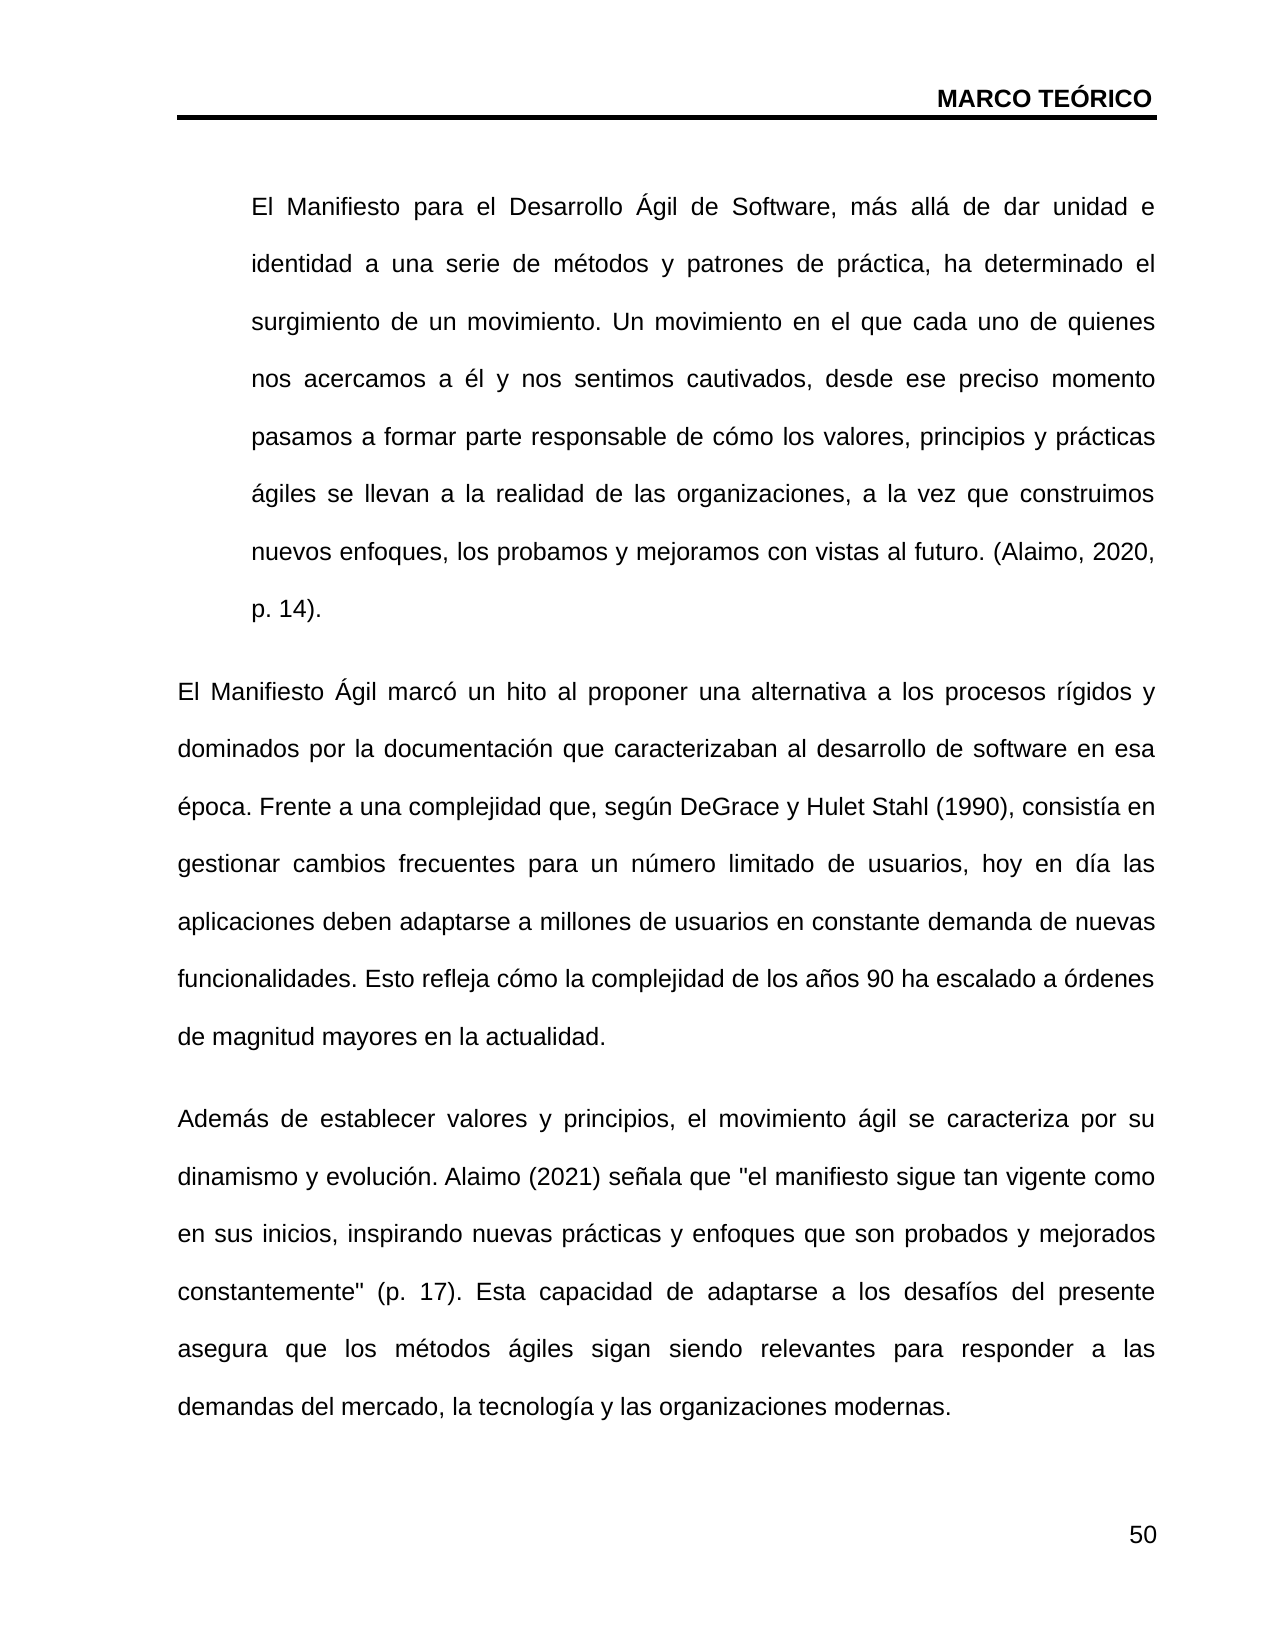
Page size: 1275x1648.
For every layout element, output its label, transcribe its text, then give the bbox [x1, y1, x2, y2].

text Además de establecer valores y principios, el movimiento ágil se caracteriza por su dinamismo y evolución. Alaimo (2021) señala que "el manifiesto sigue tan vigente como en sus inicios, inspirando nuevas prácticas y enfoques que son probados y mejorados constantemente" (p. 17). Esta capacidad de adaptarse a los desafíos del presente asegura que los métodos ágiles sigan siendo relevantes para responder a las demandas del mercado, la tecnología y las organizaciones modernas. [177, 1104, 1157, 1421]
text El Manifiesto para el Desarrollo Ágil de Software, más allá de dar unidad e identidad a una serie de métodos y patrones de práctica, ha determinado el surgimiento de un movimiento. Un movimiento en el que cada uno de quienes nos acercamos a él y nos sentimos cautivados, desde ese preciso momento pasamos a formar parte responsable de cómo los valores, principios y prácticas ágiles se llevan a la realidad de las organizaciones, a la vez que construimos nuevos enfoques, los probamos y mejoramos con vistas al futuro. (Alaimo, 2020, p. 14). [251, 192, 1157, 623]
text El Manifiesto Ágil marcó un hito al proponer una alternativa a los procesos rígidos y dominados por la documentación que caracterizaban al desarrollo de software en esa época. Frente a una complejidad que, según DeGrace y Hulet Stahl (1990), consistía en gestionar cambios frecuentes para un número limitado de usuarios, hoy en día las aplicaciones deben adaptarse a millones de usuarios en constante demanda de nuevas funcionalidades. Esto refleja cómo la complejidad de los años 90 ha escalado a órdenes de magnitud mayores en la actualidad. [177, 677, 1157, 1051]
